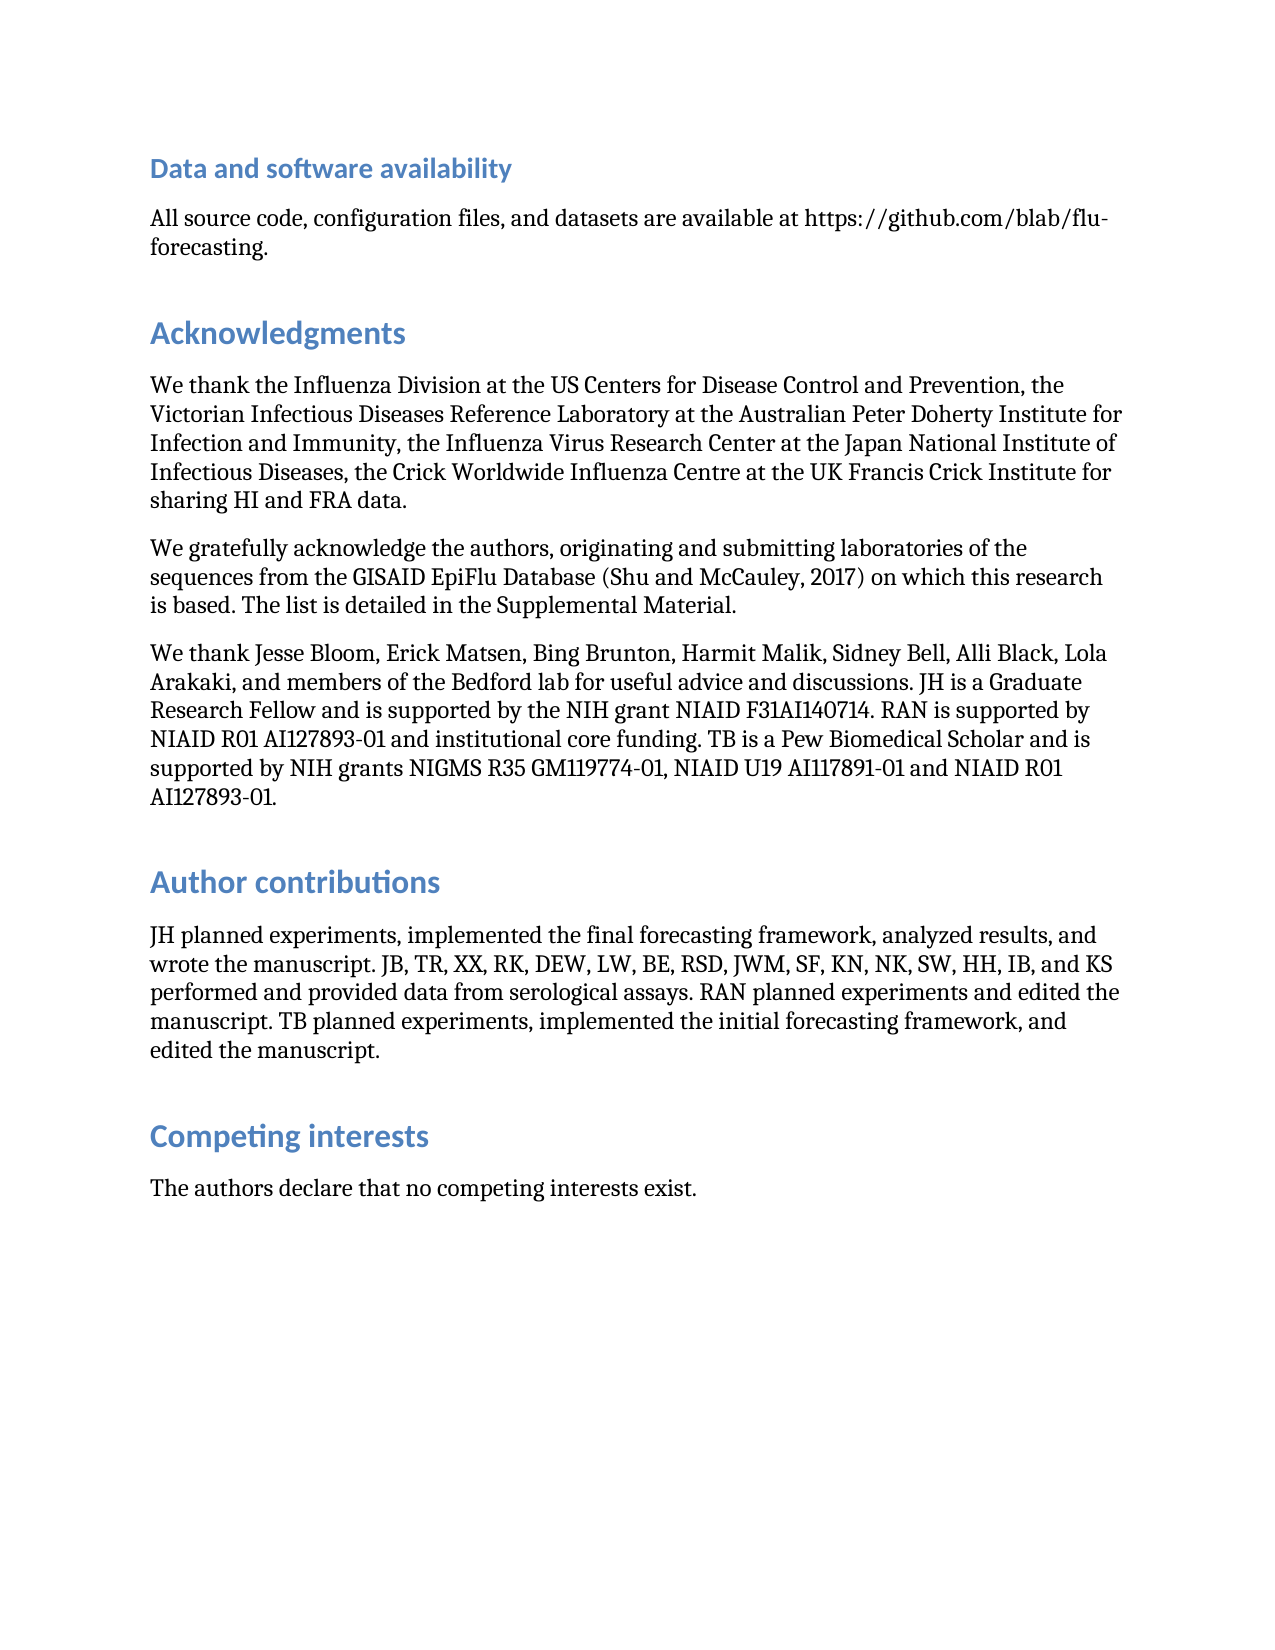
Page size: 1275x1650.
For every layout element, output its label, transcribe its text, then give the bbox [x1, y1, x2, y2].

subtitle Competing interests [150, 1114, 1125, 1155]
subtitle Acknowledgments [150, 312, 1125, 353]
text We thank the Influenza Division at the US Centers for Disease Control and Prevention, the Victorian Infectious Diseases Reference Laboratory at the Australian Peter Doherty Institute for Infection and Immunity, the Influenza Virus Research Center at the Japan National Institute of Infectious Diseases, the Crick Worldwide Influenza Centre at the UK Francis Crick Institute for sharing HI and FRA data. [150, 371, 1125, 515]
text We thank Jesse Bloom, Erick Matsen, Bing Brunton, Harmit Malik, Sidney Bell, Alli Black, Lola Arakaki, and members of the Bedford lab for useful advice and discussions. JH is a Graduate Research Fellow and is supported by the NIH grant NIAID F31AI140714. RAN is supported by NIAID R01 AI127893-01 and institutional core funding. TB is a Pew Biomedical Scholar and is supported by NIH grants NIGMS R35 GM119774-01, NIAID U19 AI117891-01 and NIAID R01 AI127893-01. [150, 639, 1125, 811]
subtitle Data and software availability [150, 150, 1125, 186]
text JH planned experiments, implemented the final forecasting framework, analyzed results, and wrote the manuscript. JB, TR, XX, RK, DEW, LW, BE, RSD, JWM, SF, KN, NK, SW, HH, IB, and KS performed and provided data from serological assays. RAN planned experiments and edited the manuscript. TB planned experiments, implemented the initial forecasting framework, and edited the manuscript. [150, 921, 1125, 1064]
text All source code, configuration files, and datasets are available at https://github.com/blab/flu-forecasting. [150, 204, 1125, 262]
subtitle Author contributions [150, 861, 1125, 902]
text We gratefully acknowledge the authors, originating and submitting laboratories of the sequences from the GISAID EpiFlu Database (Shu and McCauley, 2017) on which this research is based. The list is detailed in the Supplemental Material. [150, 534, 1125, 620]
text The authors declare that no competing interests exist. [150, 1174, 1125, 1203]
